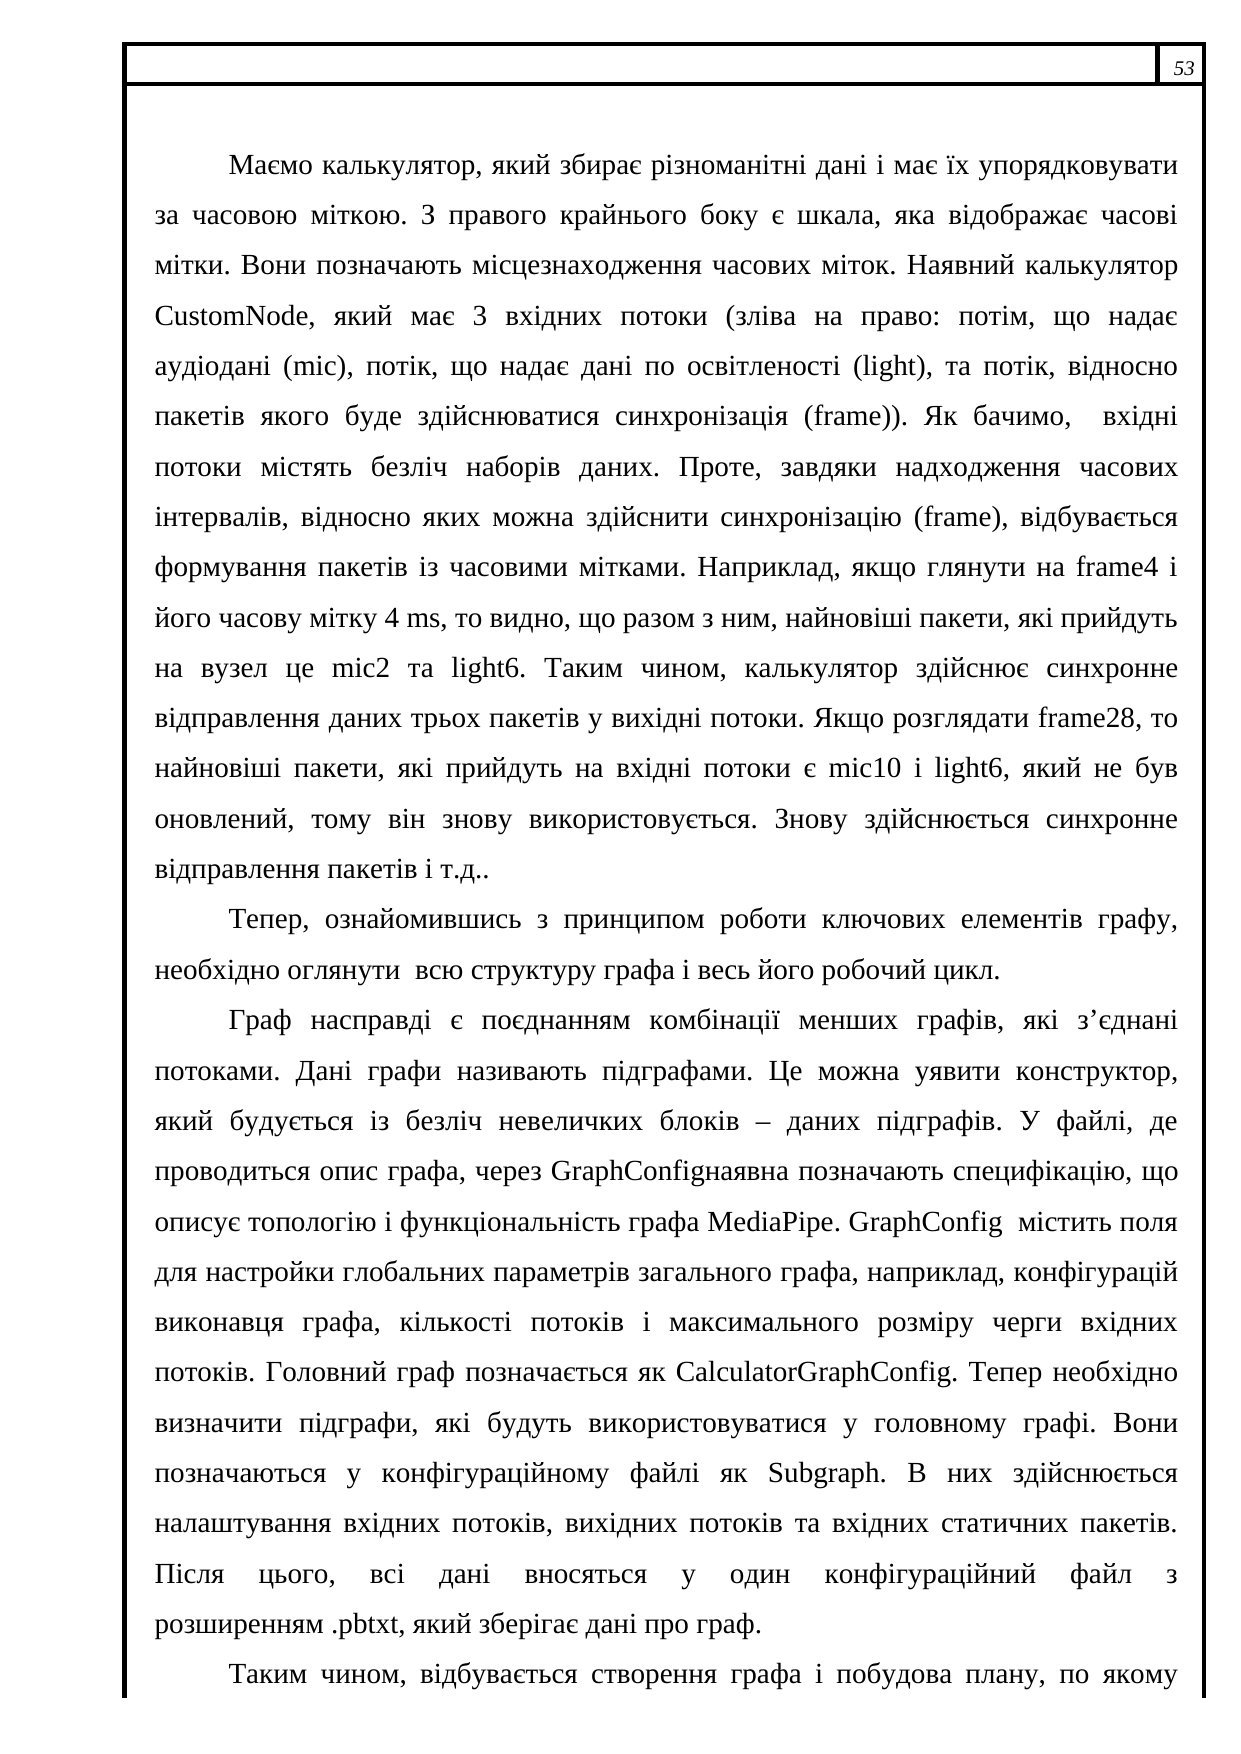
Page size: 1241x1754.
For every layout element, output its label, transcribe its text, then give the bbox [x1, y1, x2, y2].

table_cell [127, 46, 1155, 81]
table_cell 53 [1160, 46, 1202, 81]
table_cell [127, 86, 1202, 1697]
